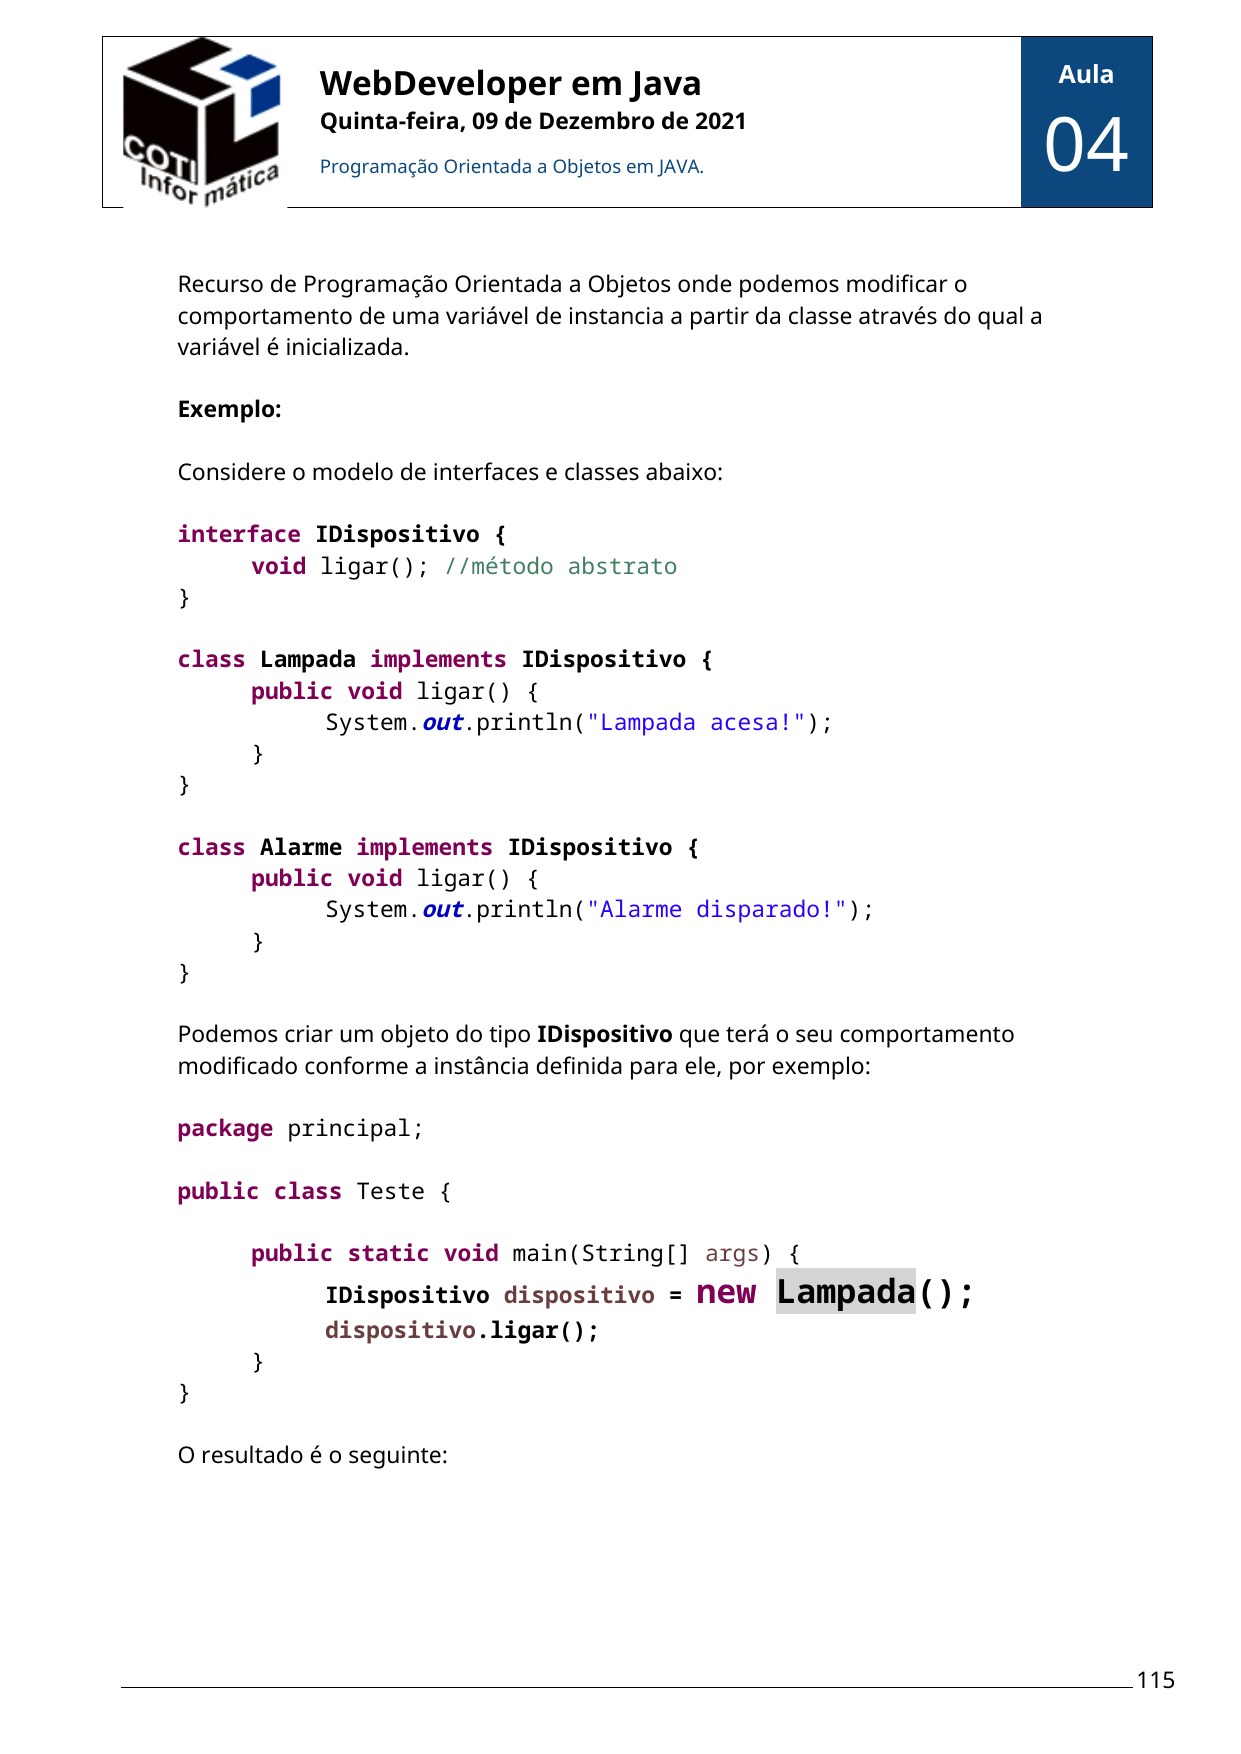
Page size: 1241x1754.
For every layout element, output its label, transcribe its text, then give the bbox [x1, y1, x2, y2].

text Exemplo: [177, 393, 1063, 424]
text } [177, 581, 1063, 612]
text class Lampada implements IDispositivo { [177, 643, 1063, 674]
text Podemos criar um objeto do tipo IDispositivo que terá o seu comportamento modificado conforme a instância definida para ele, por exemplo: [177, 1018, 1063, 1081]
text System.out.println("Alarme disparado!"); [177, 893, 1063, 924]
text } [177, 768, 1063, 799]
text public void ligar() { [177, 862, 1063, 893]
text IDispositivo dispositivo = new Lampada(); [177, 1268, 776, 1314]
text } [177, 924, 1063, 956]
text IDispositivo dispositivo = new Lampada(); [916, 1268, 1063, 1314]
text class Alarme implements IDispositivo { [177, 831, 1063, 862]
text package principal; [177, 1112, 1063, 1143]
text void ligar(); //método abstrato [177, 549, 1063, 581]
text public static void main(String[] args) { [177, 1237, 1063, 1268]
text public class Teste { [177, 1174, 1063, 1206]
text } [177, 1345, 1063, 1376]
text } [177, 737, 1063, 768]
text O resultado é o seguinte: [177, 1439, 1063, 1470]
text interface IDispositivo { [177, 518, 1063, 549]
text dispositivo.ligar(); [177, 1314, 1063, 1345]
text System.out.println("Lampada acesa!"); [177, 706, 1063, 737]
text public void ligar() { [177, 674, 1063, 706]
text } [177, 956, 1063, 987]
text Recurso de Programação Orientada a Objetos onde podemos modificar o comportamento de uma variável de instancia a partir da classe através do qual a variável é inicializada. [177, 268, 1063, 362]
text } [177, 1376, 1063, 1407]
text Considere o modelo de interfaces e classes abaixo: [177, 456, 1063, 487]
